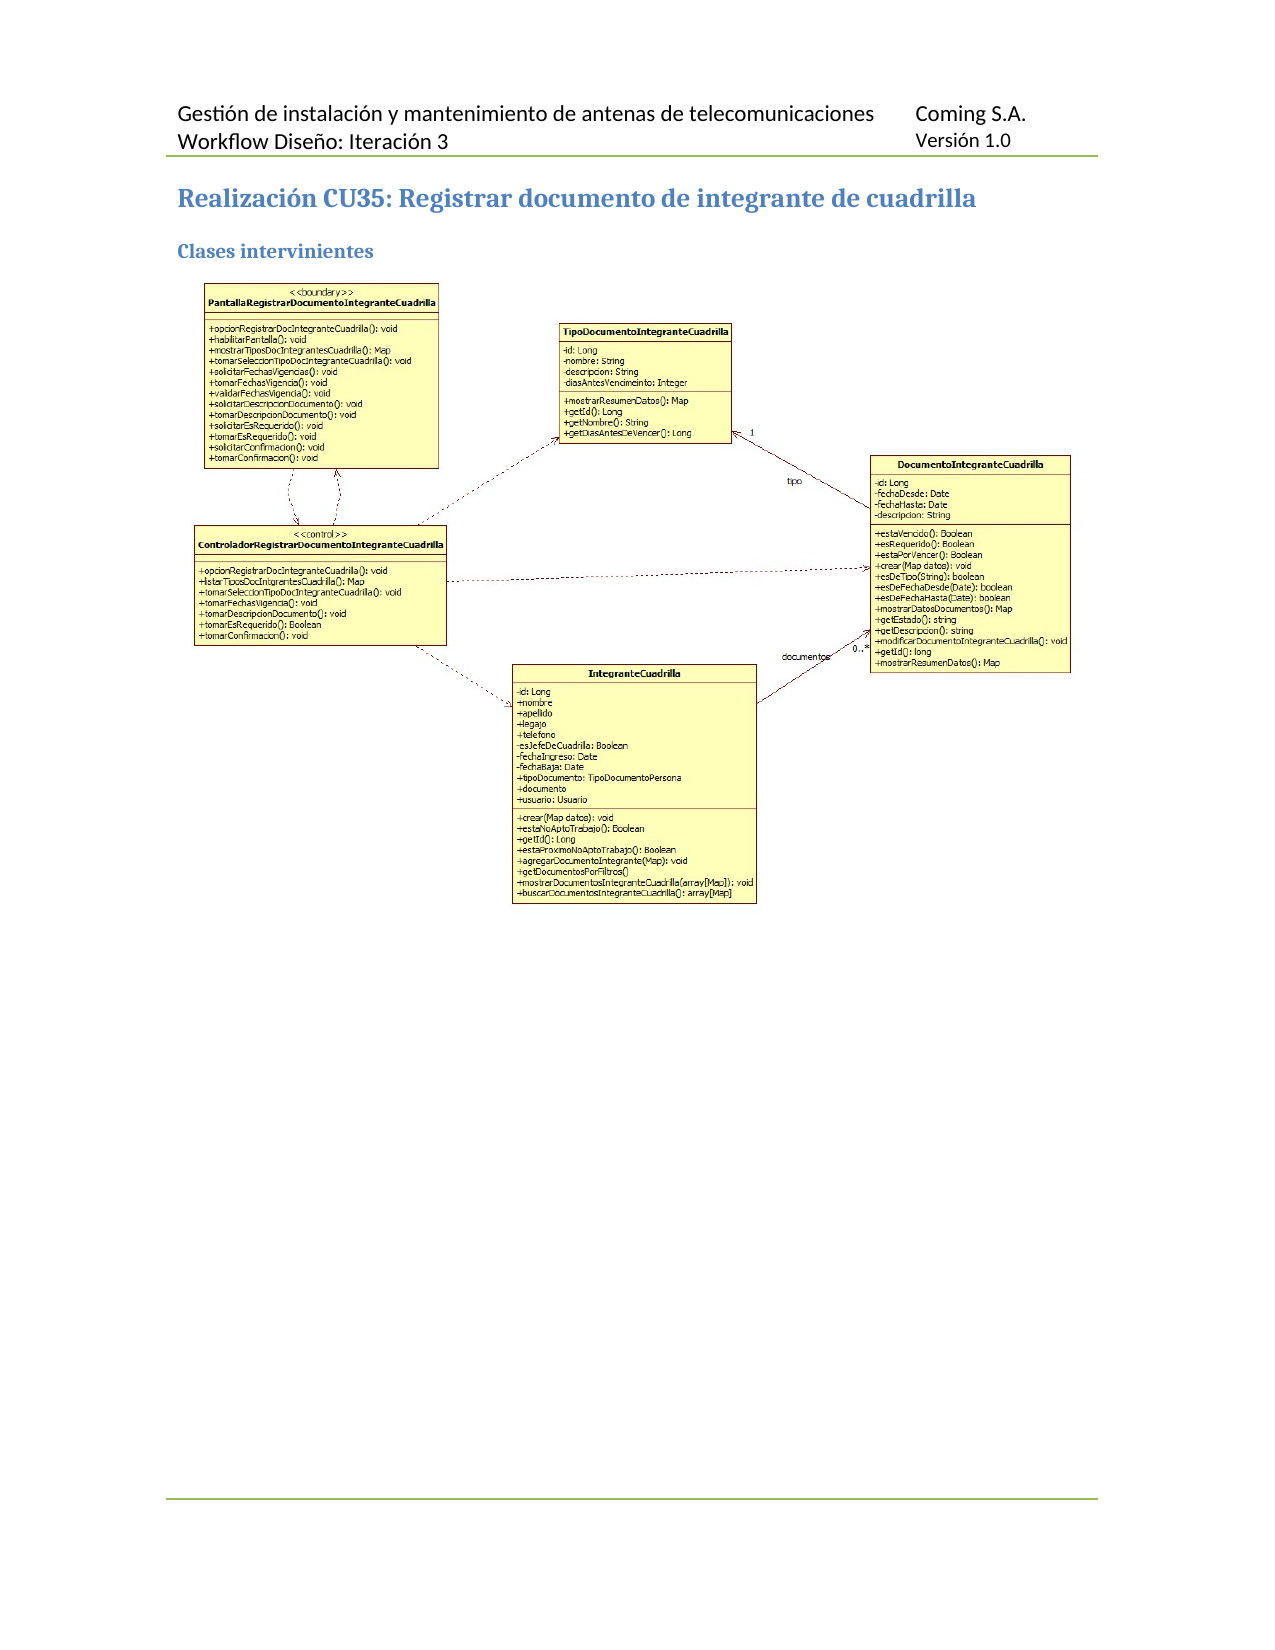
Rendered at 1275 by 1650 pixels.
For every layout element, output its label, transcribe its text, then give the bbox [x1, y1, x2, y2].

subtitle Realización CU35: Registrar documento de integrante de cuadrilla [177, 183, 1098, 214]
picture [177, 266, 1087, 920]
subtitle Clases intervinientes [177, 239, 1098, 263]
